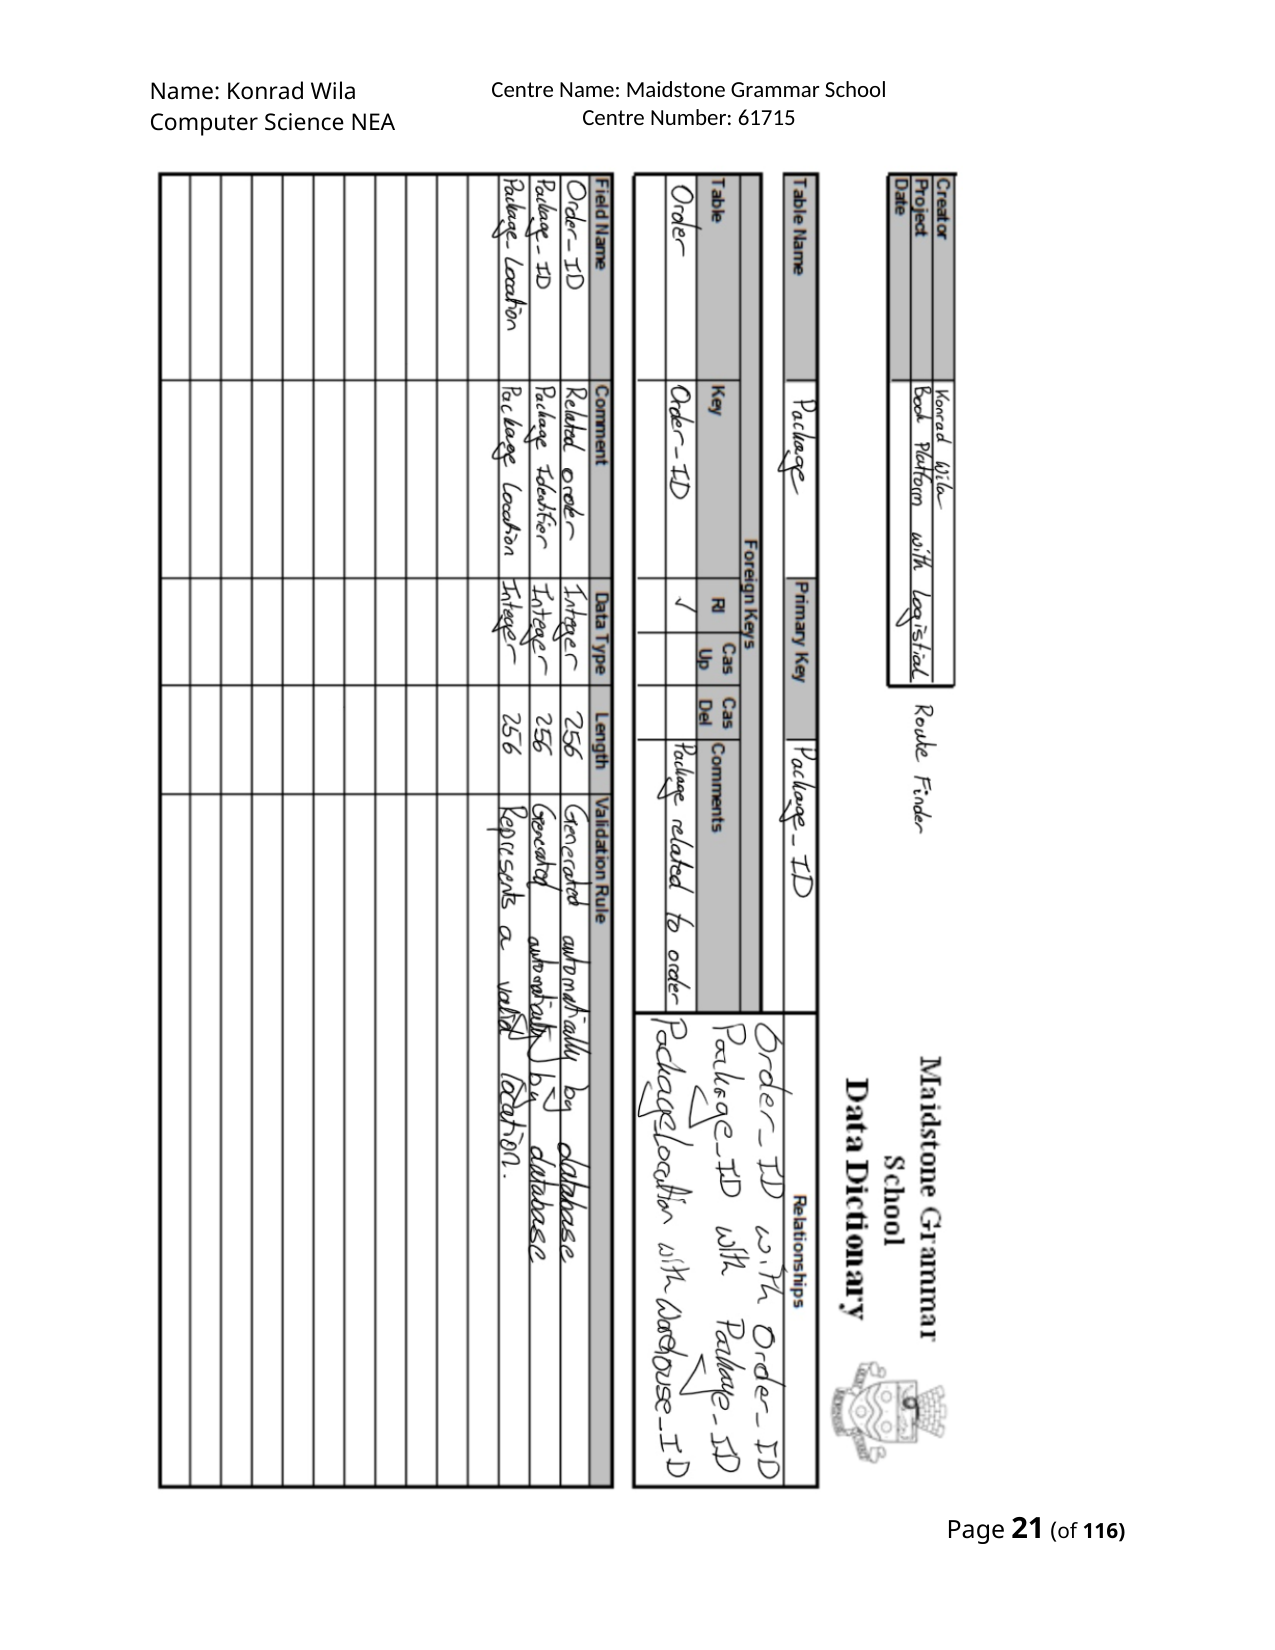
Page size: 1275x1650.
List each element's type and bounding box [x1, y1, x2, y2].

picture [153, 167, 963, 1494]
